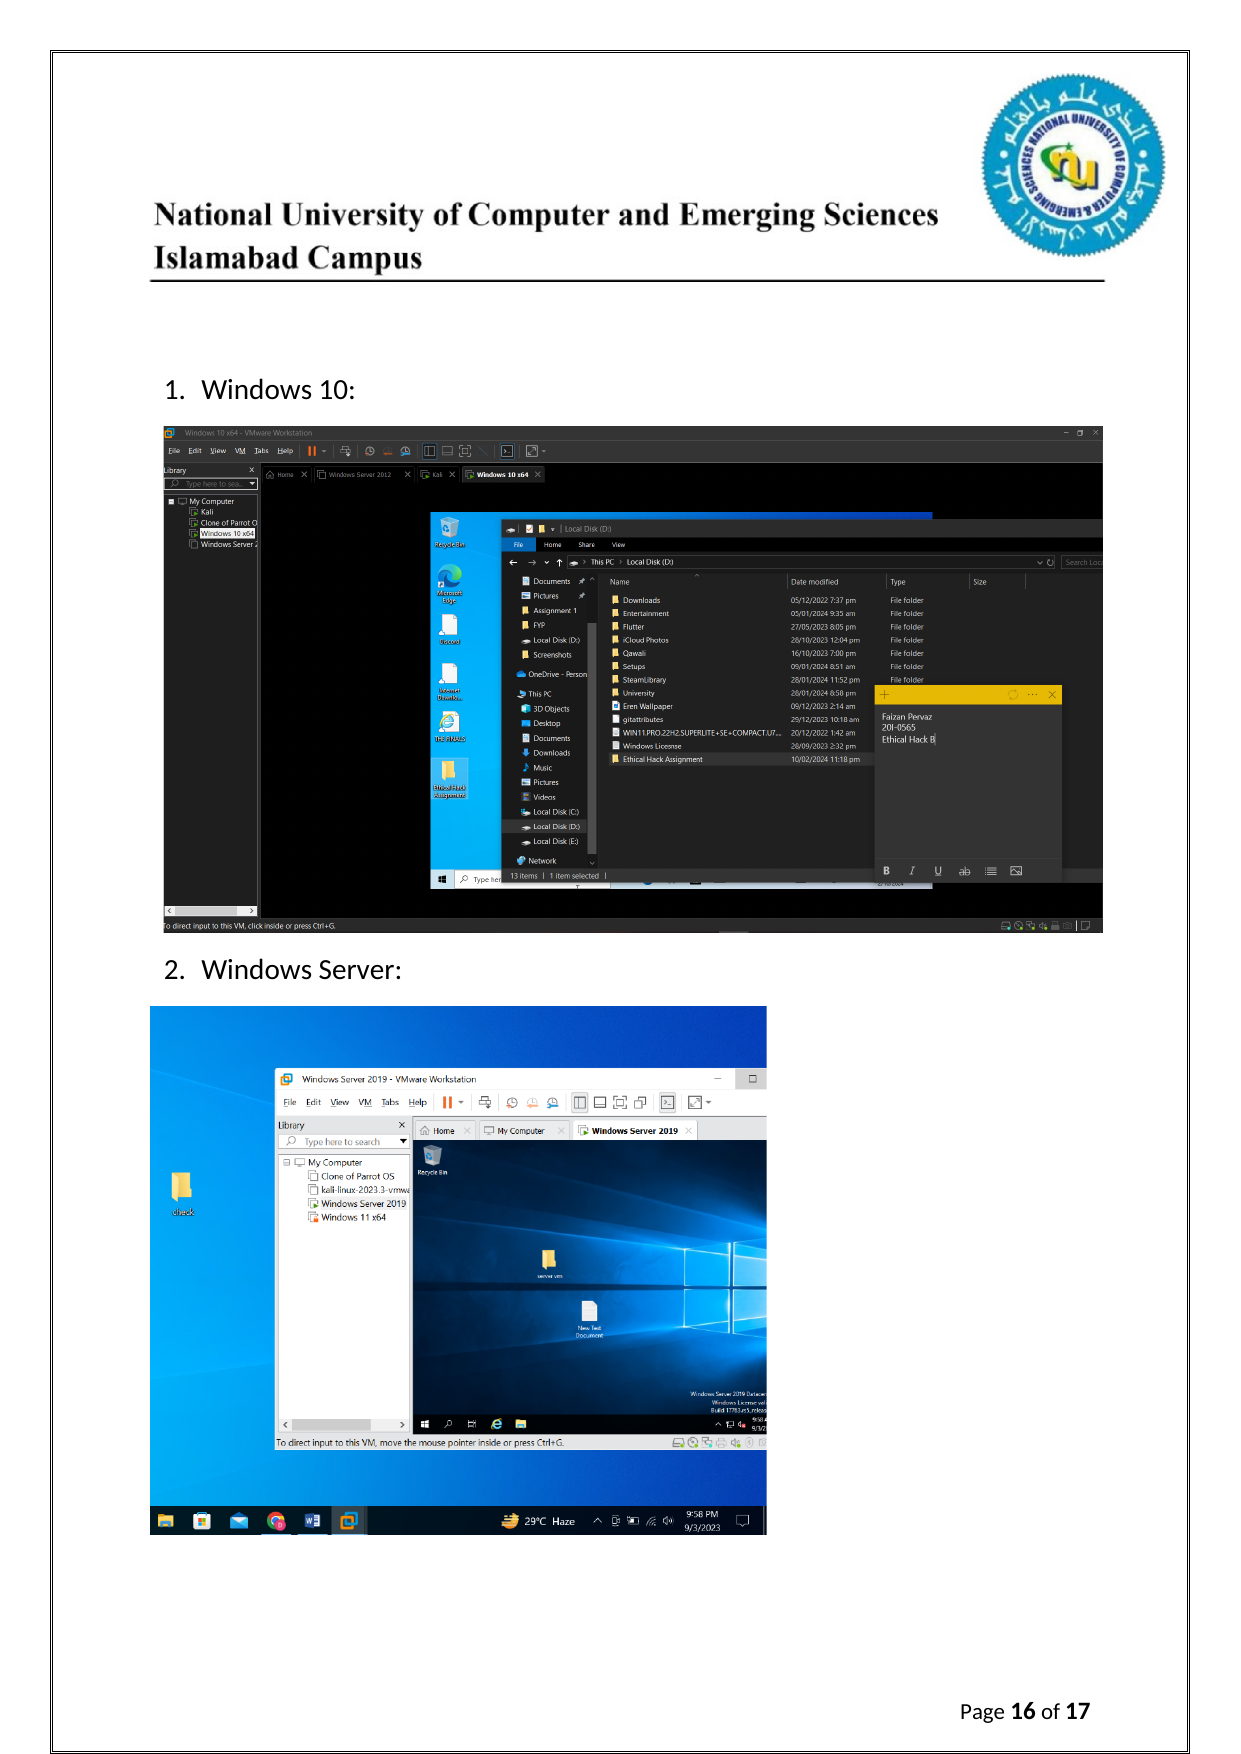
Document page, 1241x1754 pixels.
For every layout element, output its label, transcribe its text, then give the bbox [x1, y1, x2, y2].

list Windows 10: [163, 371, 1090, 407]
picture [150, 1006, 767, 1535]
picture [172, 1173, 202, 1200]
list Windows Server: [163, 951, 1090, 987]
picture [149, 73, 1166, 282]
picture [163, 426, 1103, 933]
